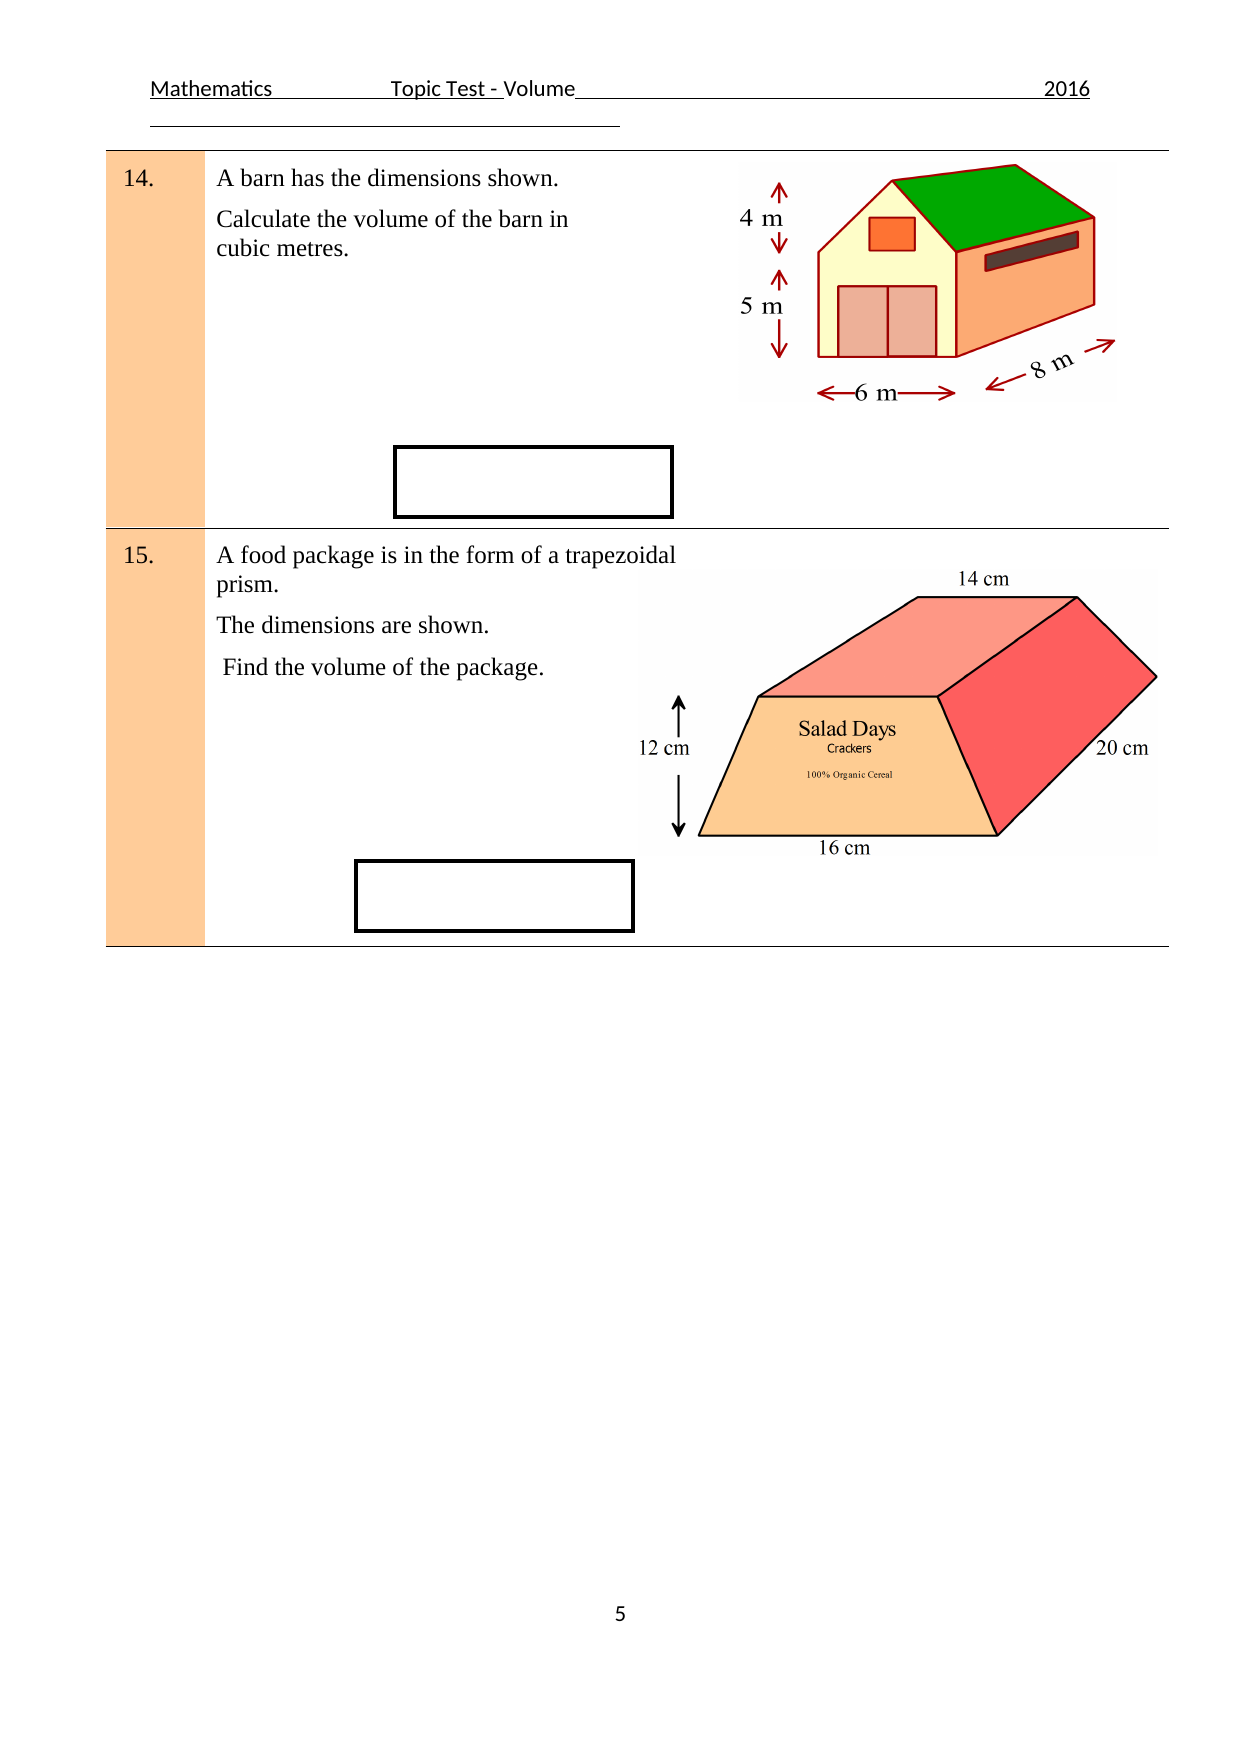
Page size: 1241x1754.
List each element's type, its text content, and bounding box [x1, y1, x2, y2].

table_cell A barn has the dimensions shown. Calculate the volume of the barn in cubic metres. [205, 151, 1169, 527]
picture [638, 569, 1159, 856]
table_cell [106, 151, 205, 527]
table_cell [106, 529, 205, 946]
table_cell A food package is in the form of a trapezoidal prism. The dimensions are shown. Find the volume of the package. [205, 529, 1169, 946]
picture [738, 162, 1117, 402]
